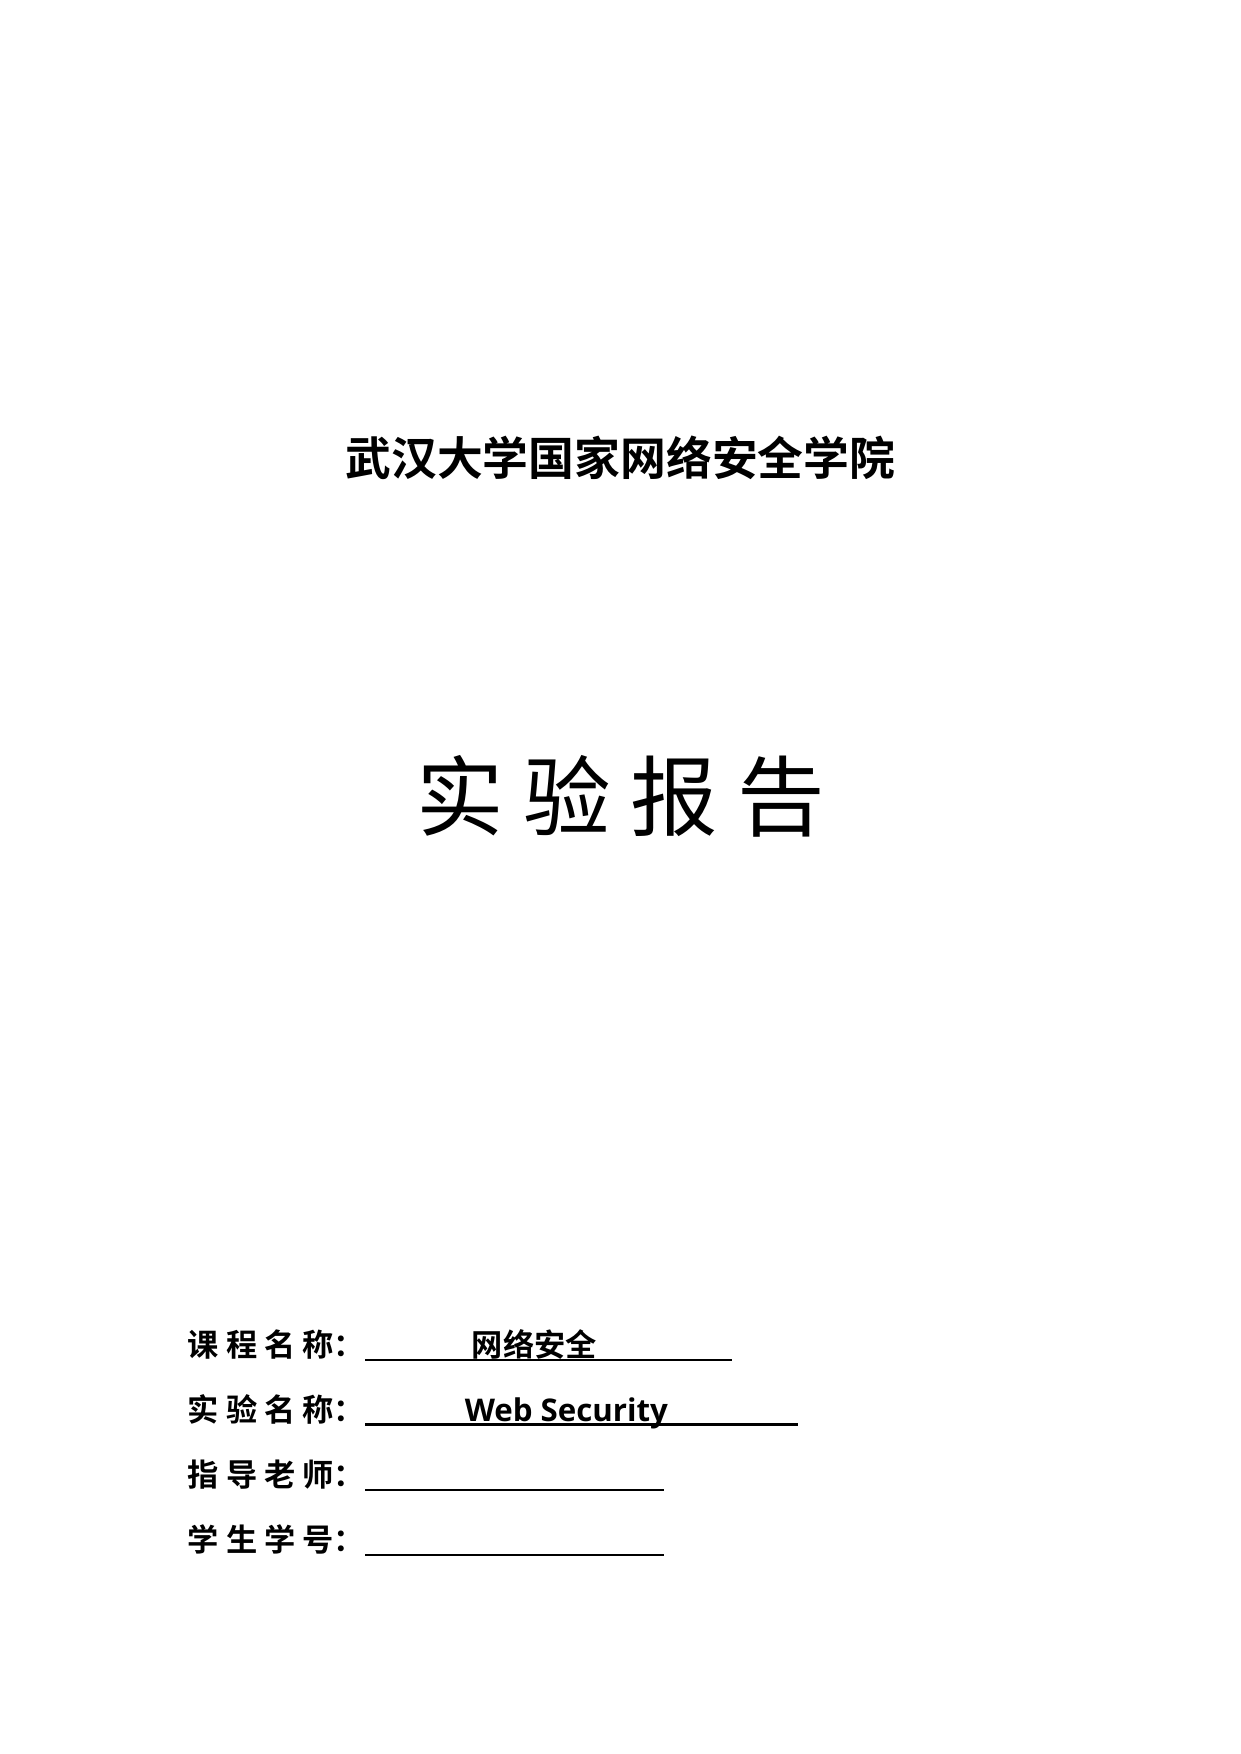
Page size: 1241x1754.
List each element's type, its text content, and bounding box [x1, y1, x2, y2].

text 实 验 报 告 [187, 727, 1053, 857]
text 实 验 名 称： Web Security [187, 1375, 1053, 1440]
text 课 程 名 称： 网络安全 [187, 1310, 1053, 1375]
text 指 导 老 师： [187, 1440, 1053, 1505]
text 武汉大学国家网络安全学院 [187, 406, 1053, 504]
text 学 生 学 号： [187, 1505, 1053, 1570]
